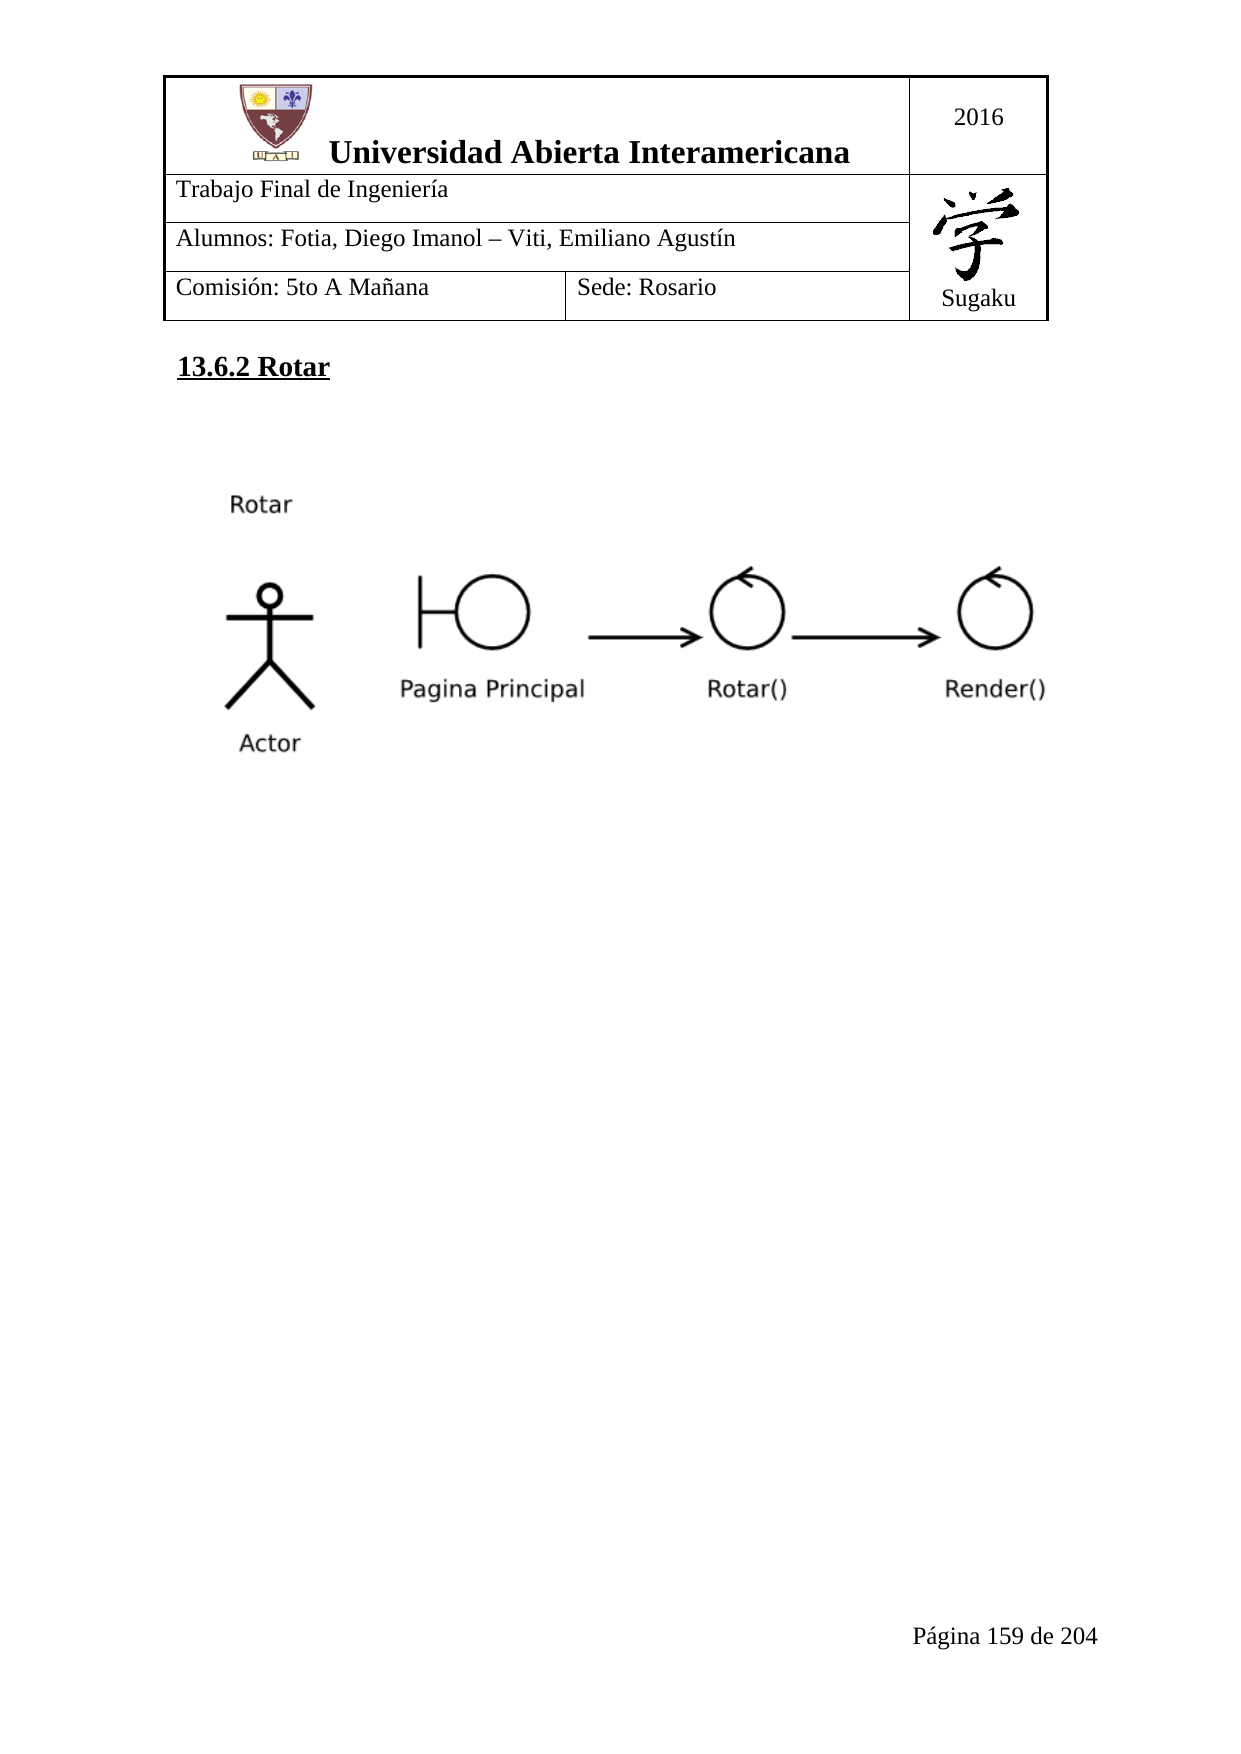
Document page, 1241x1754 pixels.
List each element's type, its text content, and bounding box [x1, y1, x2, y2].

picture [927, 181, 1030, 284]
picture [177, 459, 1098, 804]
subtitle 13.6.2 Rotar [177, 349, 1063, 383]
picture [223, 78, 329, 164]
